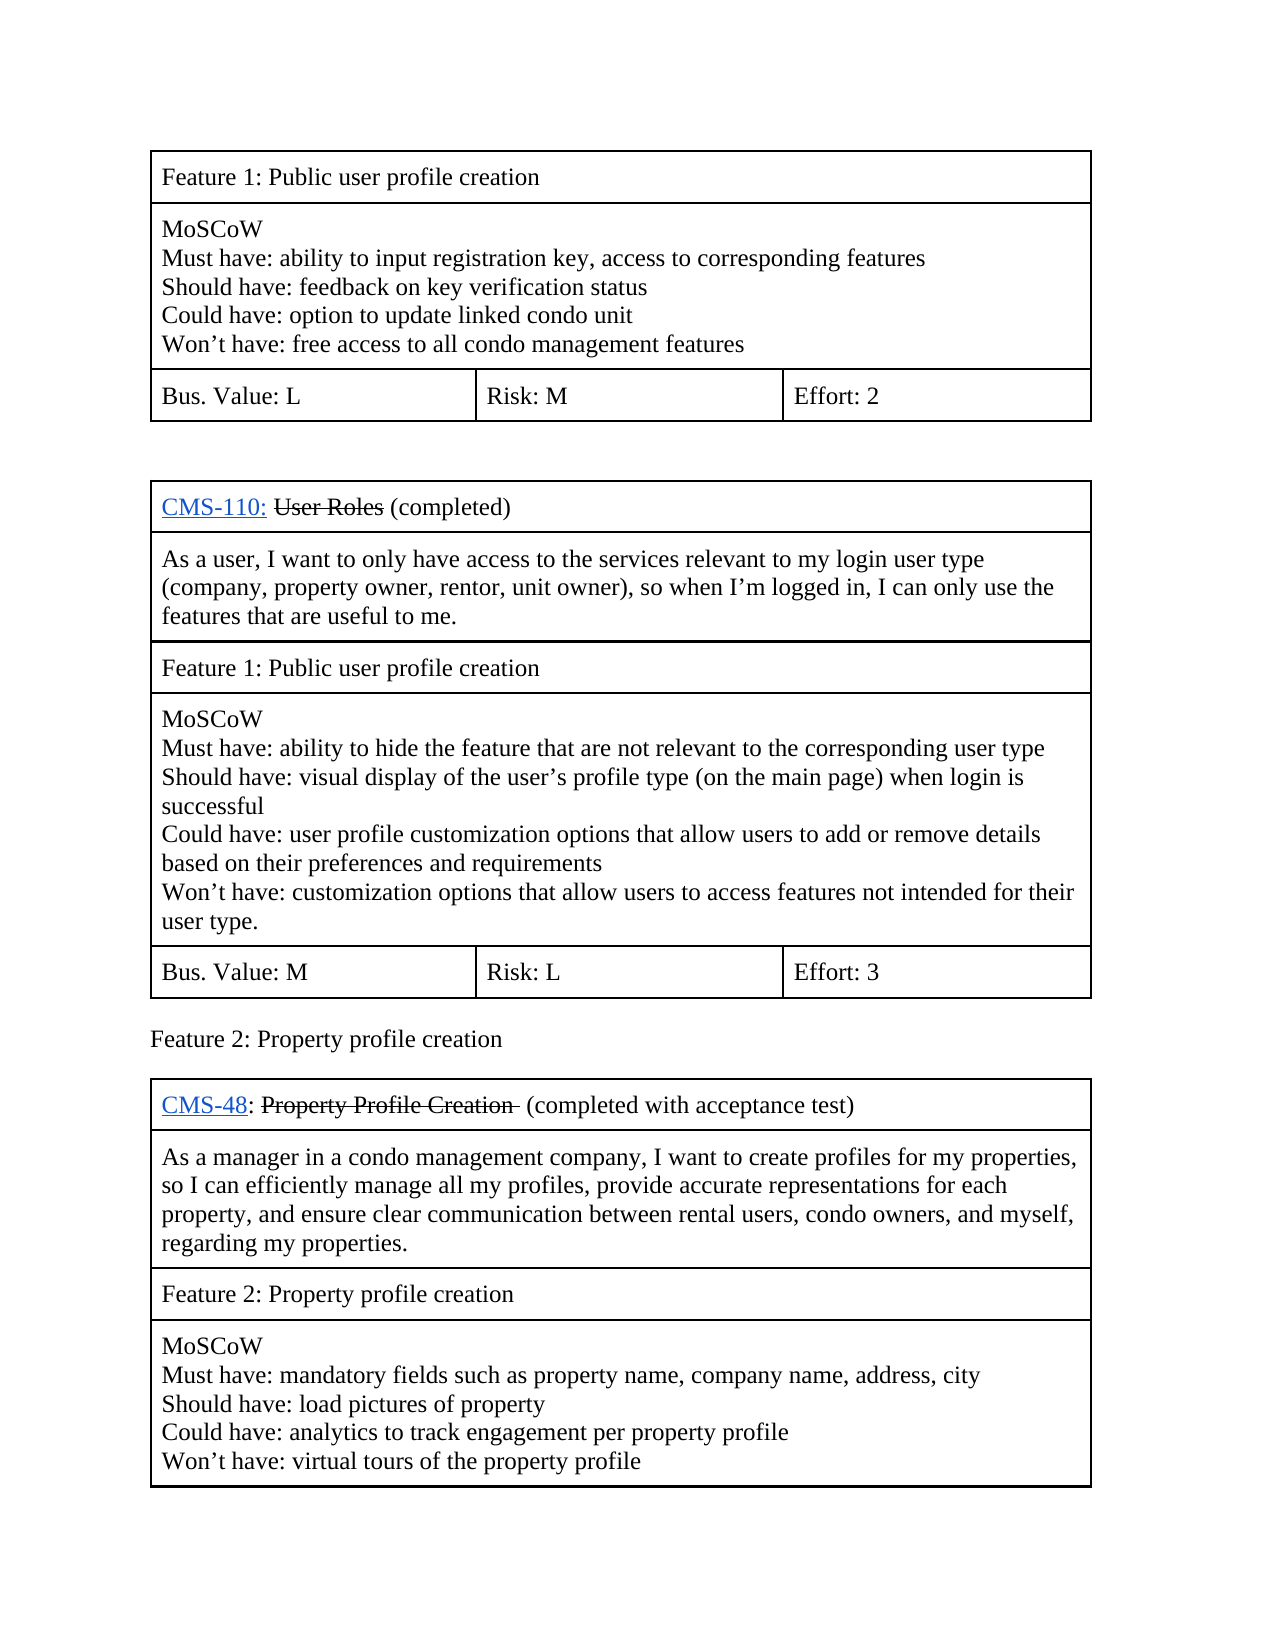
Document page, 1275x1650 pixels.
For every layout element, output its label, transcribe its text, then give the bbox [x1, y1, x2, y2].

table_cell Feature 2: Property profile creation [152, 1269, 1090, 1319]
table_cell As a manager in a condo management company, I want to create profiles for my properties, so I can efficiently manage all my profiles, provide accurate representations for each property, and ensure clear communication between rental users, condo owners, and myself, regarding my properties. [152, 1131, 1090, 1267]
table_cell Bus. Value: M [152, 947, 475, 997]
table_cell As a user, I want to only have access to the services relevant to my login user type (company, property owner, rentor, unit owner), so when I’m logged in, I can only use the features that are useful to me. [152, 533, 1090, 640]
table_cell Feature 1: Public user profile creation [152, 643, 1090, 692]
table_header CMS-110: User Roles (completed) [152, 482, 1090, 531]
table_cell Bus. Value: L [152, 370, 475, 420]
table_cell Effort: 3 [784, 947, 1090, 997]
table_cell Effort: 2 [784, 370, 1090, 420]
subtitle Feature 2: Property profile creation [150, 1024, 1125, 1052]
table_cell Risk: M [477, 370, 782, 420]
table_cell MoSCoW Must have: ability to hide the feature that are not relevant to the corresponding user type Should have: visual display of the user’s profile type (on the main page) when login is successful Could have: user profile customization options that allow users to add or remove details based on their preferences and requirements Won’t have: customization options that allow users to access features not intended for their user type. [152, 694, 1090, 945]
table_cell MoSCoW Must have: mandatory fields such as property name, company name, address, city Should have: load pictures of property Could have: analytics to track engagement per property profile Won’t have: virtual tours of the property profile [152, 1321, 1090, 1485]
table_cell Risk: L [477, 947, 782, 997]
table_header CMS-48: Property Profile Creation (completed with acceptance test) [152, 1080, 1090, 1129]
table_cell Feature 1: Public user profile creation [152, 152, 1090, 202]
table_cell MoSCoW Must have: ability to input registration key, access to corresponding features Should have: feedback on key verification status Could have: option to update linked condo unit Won’t have: free access to all condo management features [152, 204, 1090, 368]
